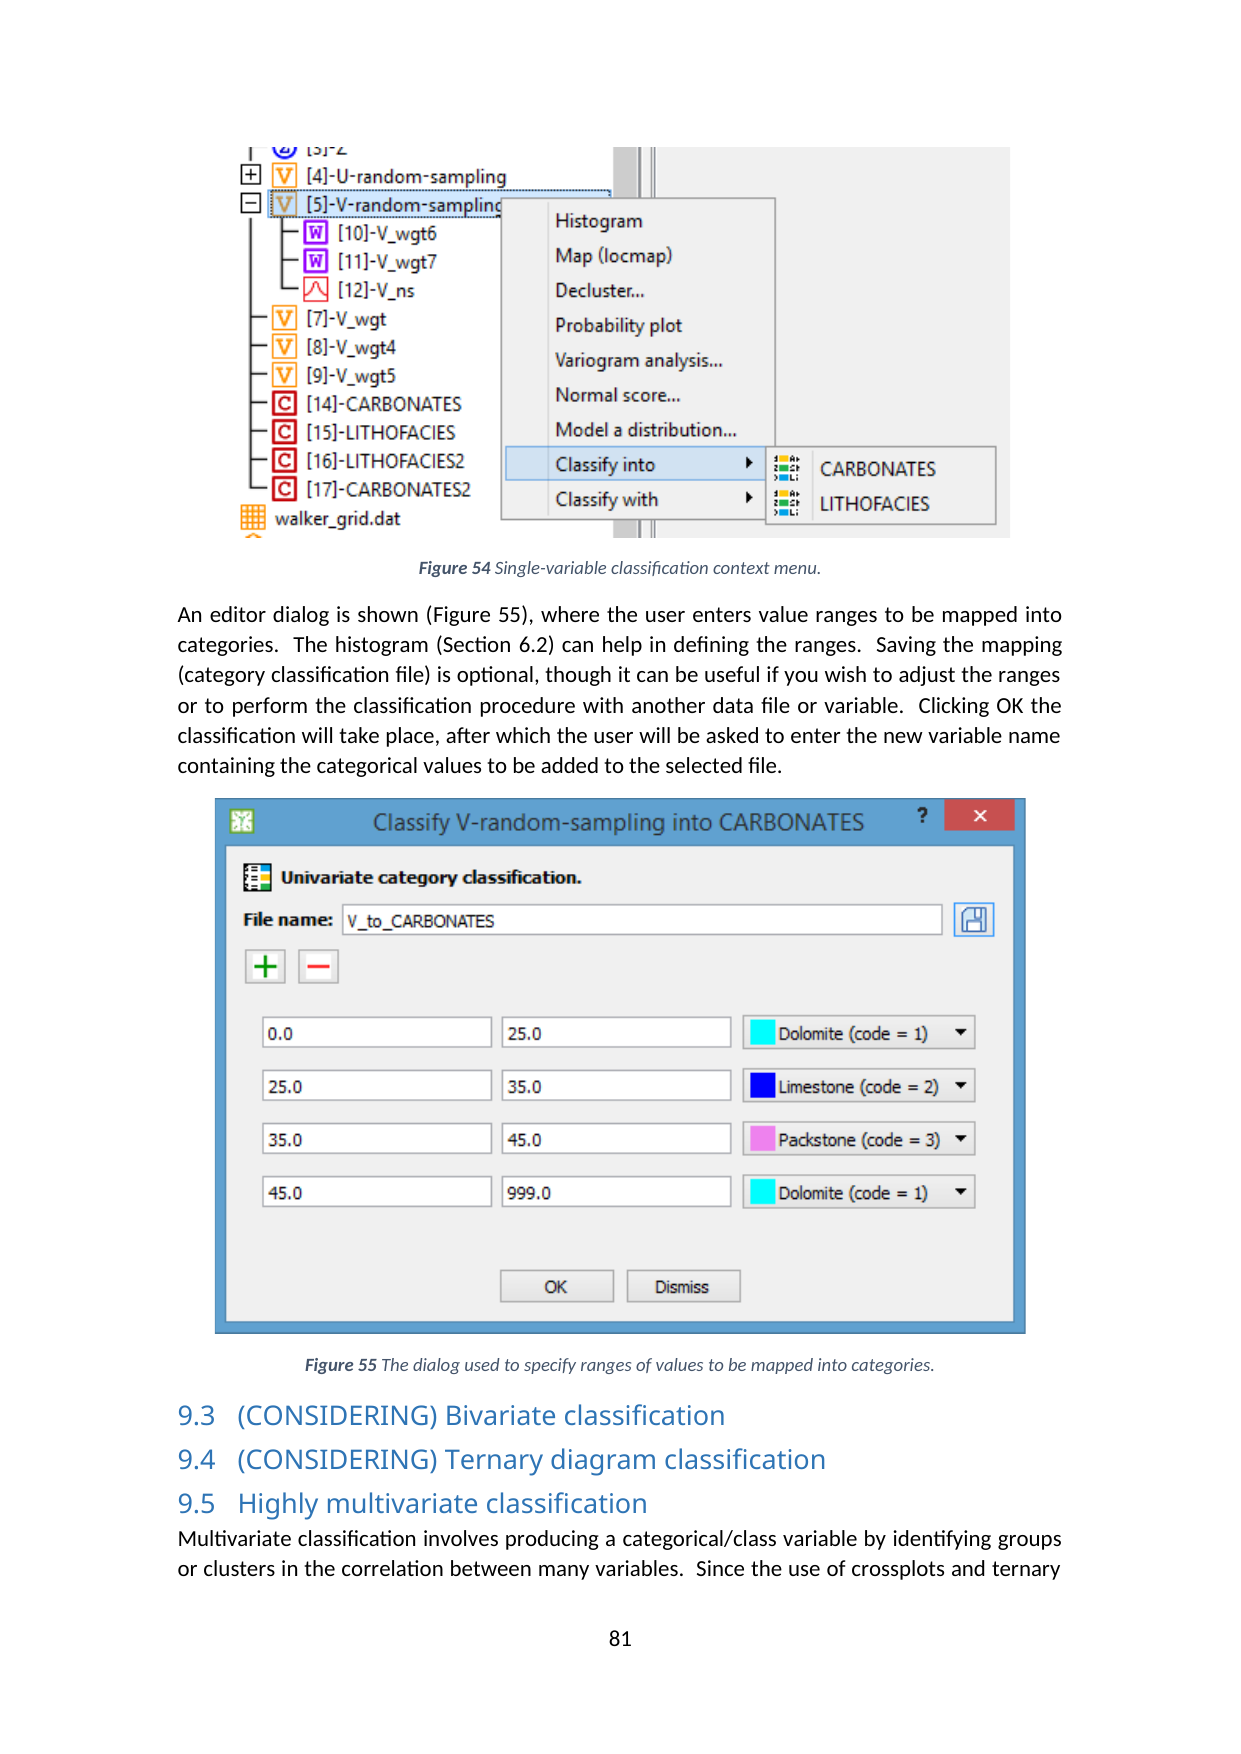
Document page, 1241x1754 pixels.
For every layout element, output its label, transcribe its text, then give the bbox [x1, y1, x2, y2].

picture [230, 147, 1011, 538]
subtitle (CONSIDERING) Bivariate classification [177, 1397, 1063, 1433]
text An editor dialog is shown (Figure 55), where the user enters value ranges to be mapped into categories. The histogram (Section 6.2) can help in defining the ranges. Saving the mapping (category classification file) is optional, though it can be useful if you wish to adjust the ranges or to perform the classification procedure with another data file or variable. Clicking OK the classification will take place, after which the user will be asked to enter the new variable name containing the categorical values to be added to the selected file. [177, 600, 1063, 779]
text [177, 1524, 1063, 1583]
picture [214, 798, 1026, 1334]
text Figure 54 Single-variable classification context menu. [177, 556, 1063, 579]
subtitle Highly multivariate classification [177, 1484, 1063, 1521]
subtitle (CONSIDERING) Ternary diagram classification [177, 1441, 1063, 1477]
text Figure 55 The dialog used to specify ranges of values to be mapped into categories. [177, 1353, 1063, 1376]
